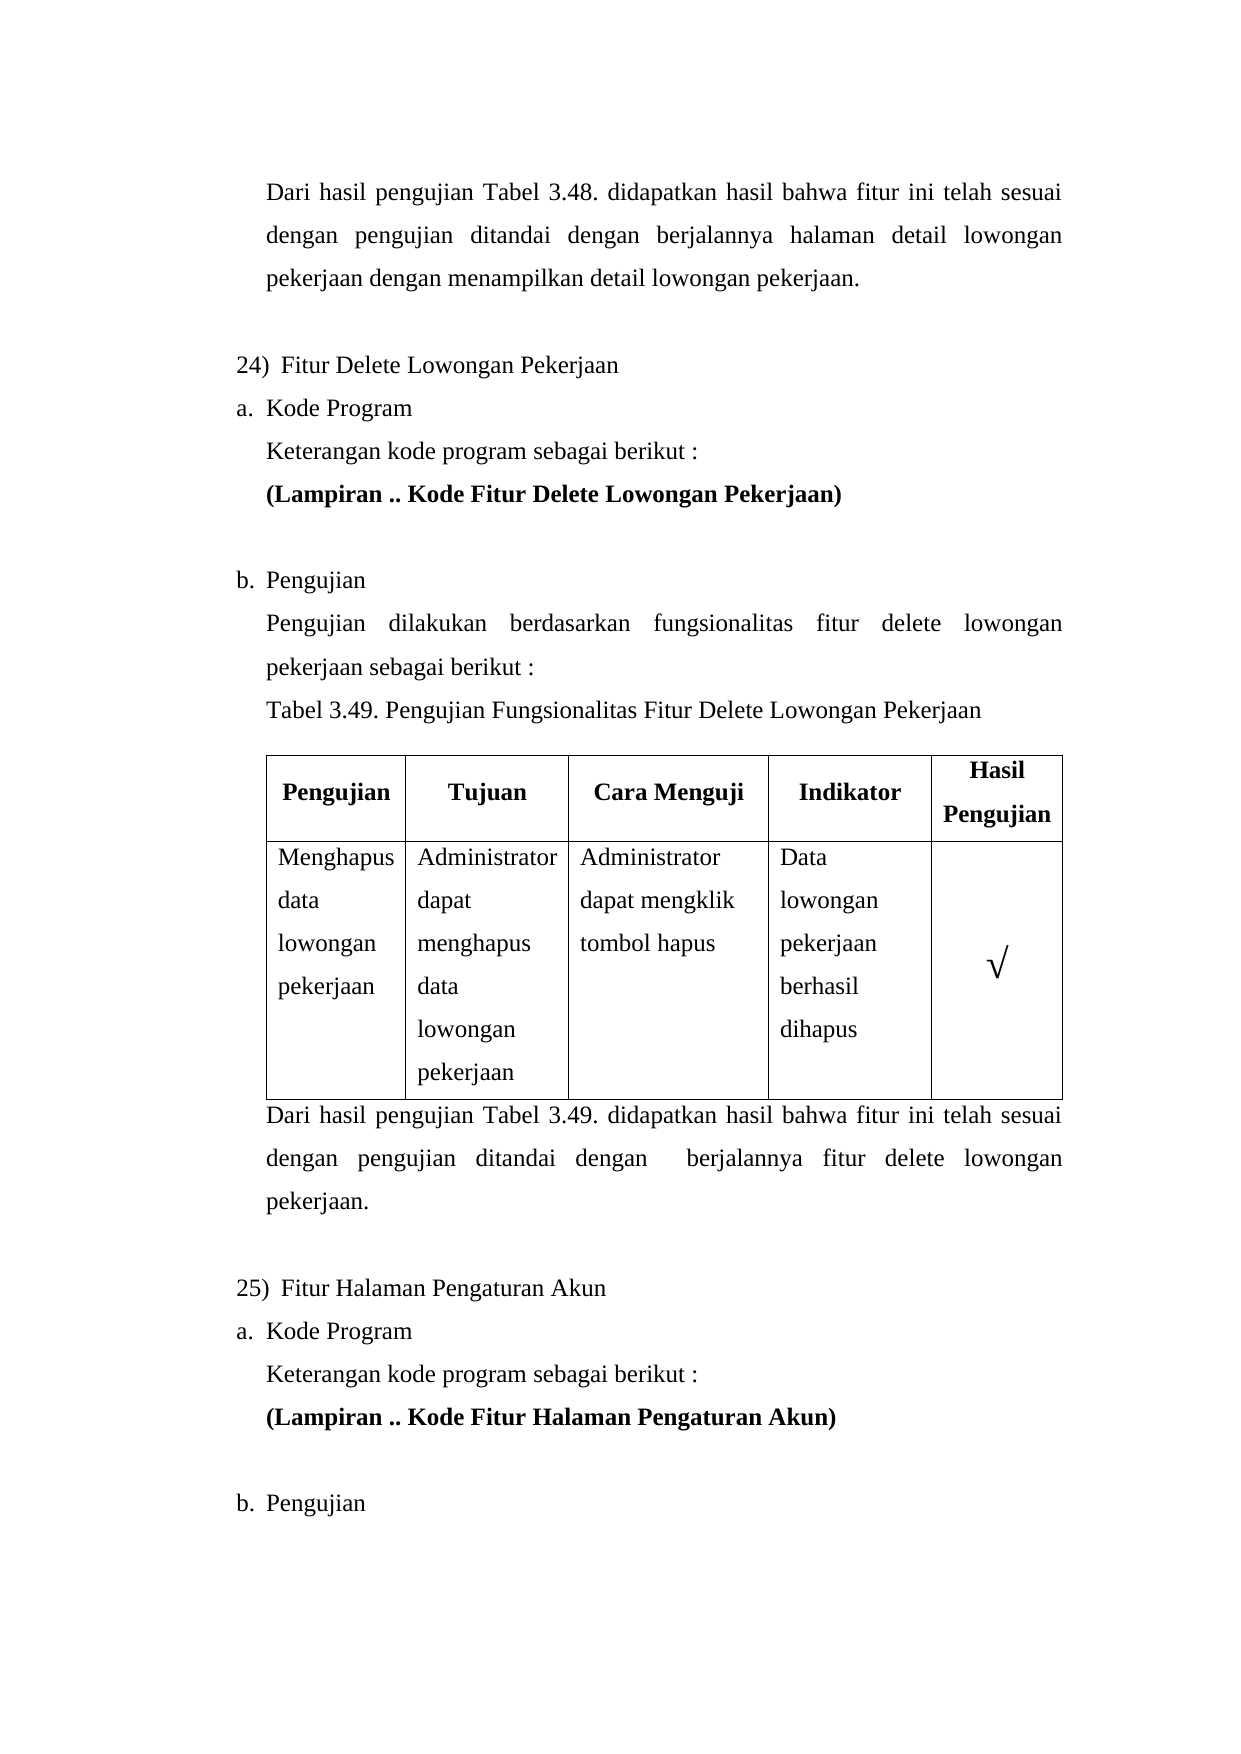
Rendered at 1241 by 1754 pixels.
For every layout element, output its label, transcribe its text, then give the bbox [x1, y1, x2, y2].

table_cell √ [932, 842, 1062, 1099]
list Keterangan kode program sebagai berikut : [266, 1359, 1063, 1388]
table_header Tujuan [406, 756, 568, 841]
table_header Hasil Pengujian [932, 756, 1062, 841]
table_cell Data lowongan pekerjaan berhasil dihapus [769, 842, 931, 1099]
table_header Pengujian [267, 756, 405, 841]
list Pengujian [236, 1488, 1063, 1517]
list Kode Program [236, 393, 1063, 422]
list Fitur Halaman Pengaturan Akun [236, 1273, 1063, 1301]
list Pengujian [236, 565, 1063, 594]
table_header Indikator [769, 756, 931, 841]
list (Lampiran .. Kode Fitur Delete Lowongan Pekerjaan) [266, 479, 1063, 508]
table_cell Menghapus data lowongan pekerjaan [267, 842, 405, 1099]
list Keterangan kode program sebagai berikut : [266, 436, 1063, 465]
list (Lampiran .. Kode Fitur Halaman Pengaturan Akun) [266, 1402, 1063, 1431]
list Kode Program [236, 1316, 1063, 1344]
table_cell Administrator dapat menghapus data lowongan pekerjaan [406, 842, 568, 1099]
list Dari hasil pengujian Tabel 3.48. didapatkan hasil bahwa fitur ini telah sesuai dengan pengujian ditandai dengan berjalannya halaman detail lowongan pekerjaan dengan menampilkan detail lowongan pekerjaan. [266, 177, 1063, 292]
list Dari hasil pengujian Tabel 3.49. didapatkan hasil bahwa fitur ini telah sesuai dengan pengujian ditandai dengan berjalannya fitur delete lowongan pekerjaan. [266, 1100, 1063, 1215]
list Pengujian dilakukan berdasarkan fungsionalitas fitur delete lowongan pekerjaan sebagai berikut : [266, 608, 1063, 680]
list Fitur Delete Lowongan Pekerjaan [236, 350, 1063, 378]
list Tabel 3.49. Pengujian Fungsionalitas Fitur Delete Lowongan Pekerjaan [266, 695, 1063, 723]
table_cell Administrator dapat mengklik tombol hapus [569, 842, 768, 1099]
table_header Cara Menguji [569, 756, 768, 841]
